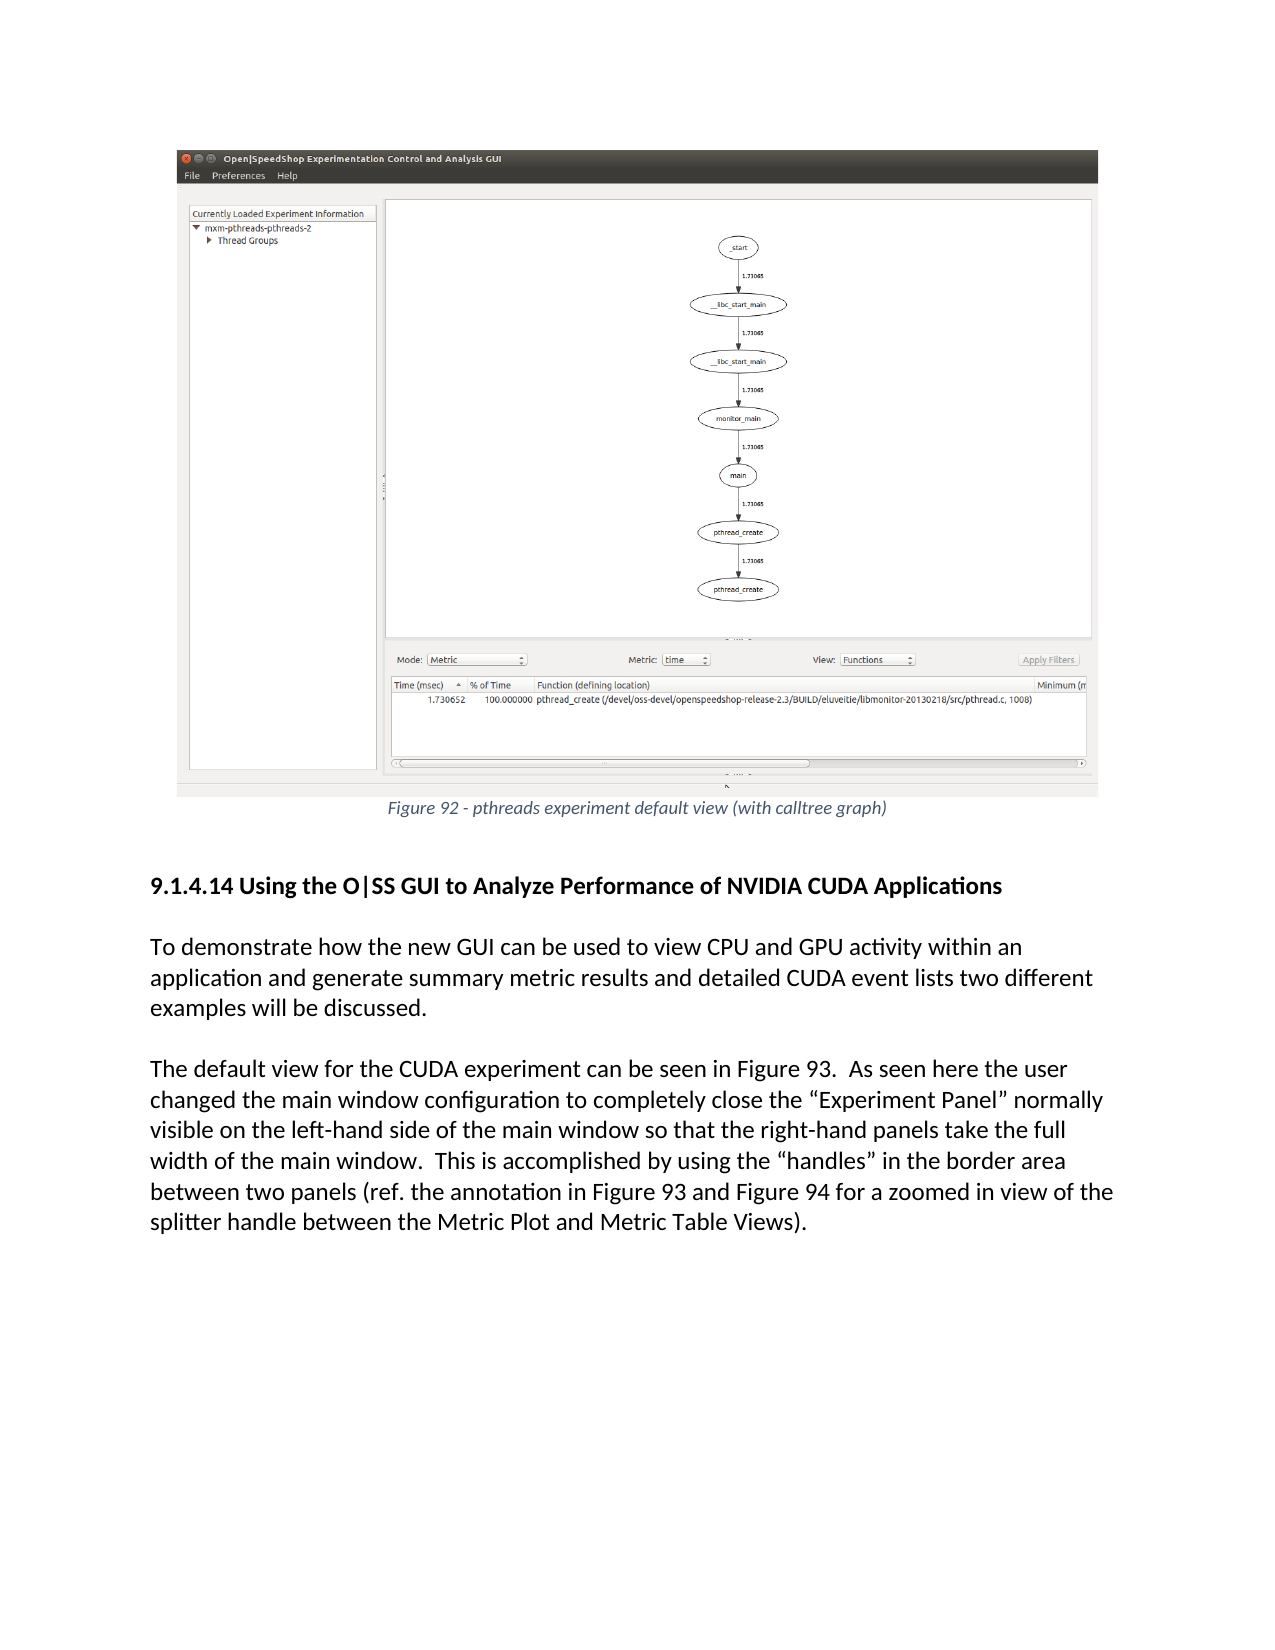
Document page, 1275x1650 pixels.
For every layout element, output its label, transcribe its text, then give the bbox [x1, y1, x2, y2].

text Figure 92 - pthreads experiment default view (with calltree graph) [150, 796, 1125, 819]
text 9.1.4.14 Using the O|SS GUI to Analyze Performance of NVIDIA CUDA Applications [150, 871, 1125, 901]
text To demonstrate how the new GUI can be used to view CPU and GPU activity within an application and generate summary metric results and detailed CUDA event lists two different examples will be discussed. [150, 932, 1125, 1023]
text The default view for the CUDA experiment can be seen in Figure 93. As seen here the user changed the main window configuration to completely close the “Experiment Panel” normally visible on the left-hand side of the main window so that the right-hand panels take the full width of the main window. This is accomplished by using the “handles” in the border area between two panels (ref. the annotation in Figure 93 and Figure 94 for a zoomed in view of the splitter handle between the Metric Plot and Metric Table Views). [150, 1054, 1125, 1237]
picture [176, 150, 1099, 797]
